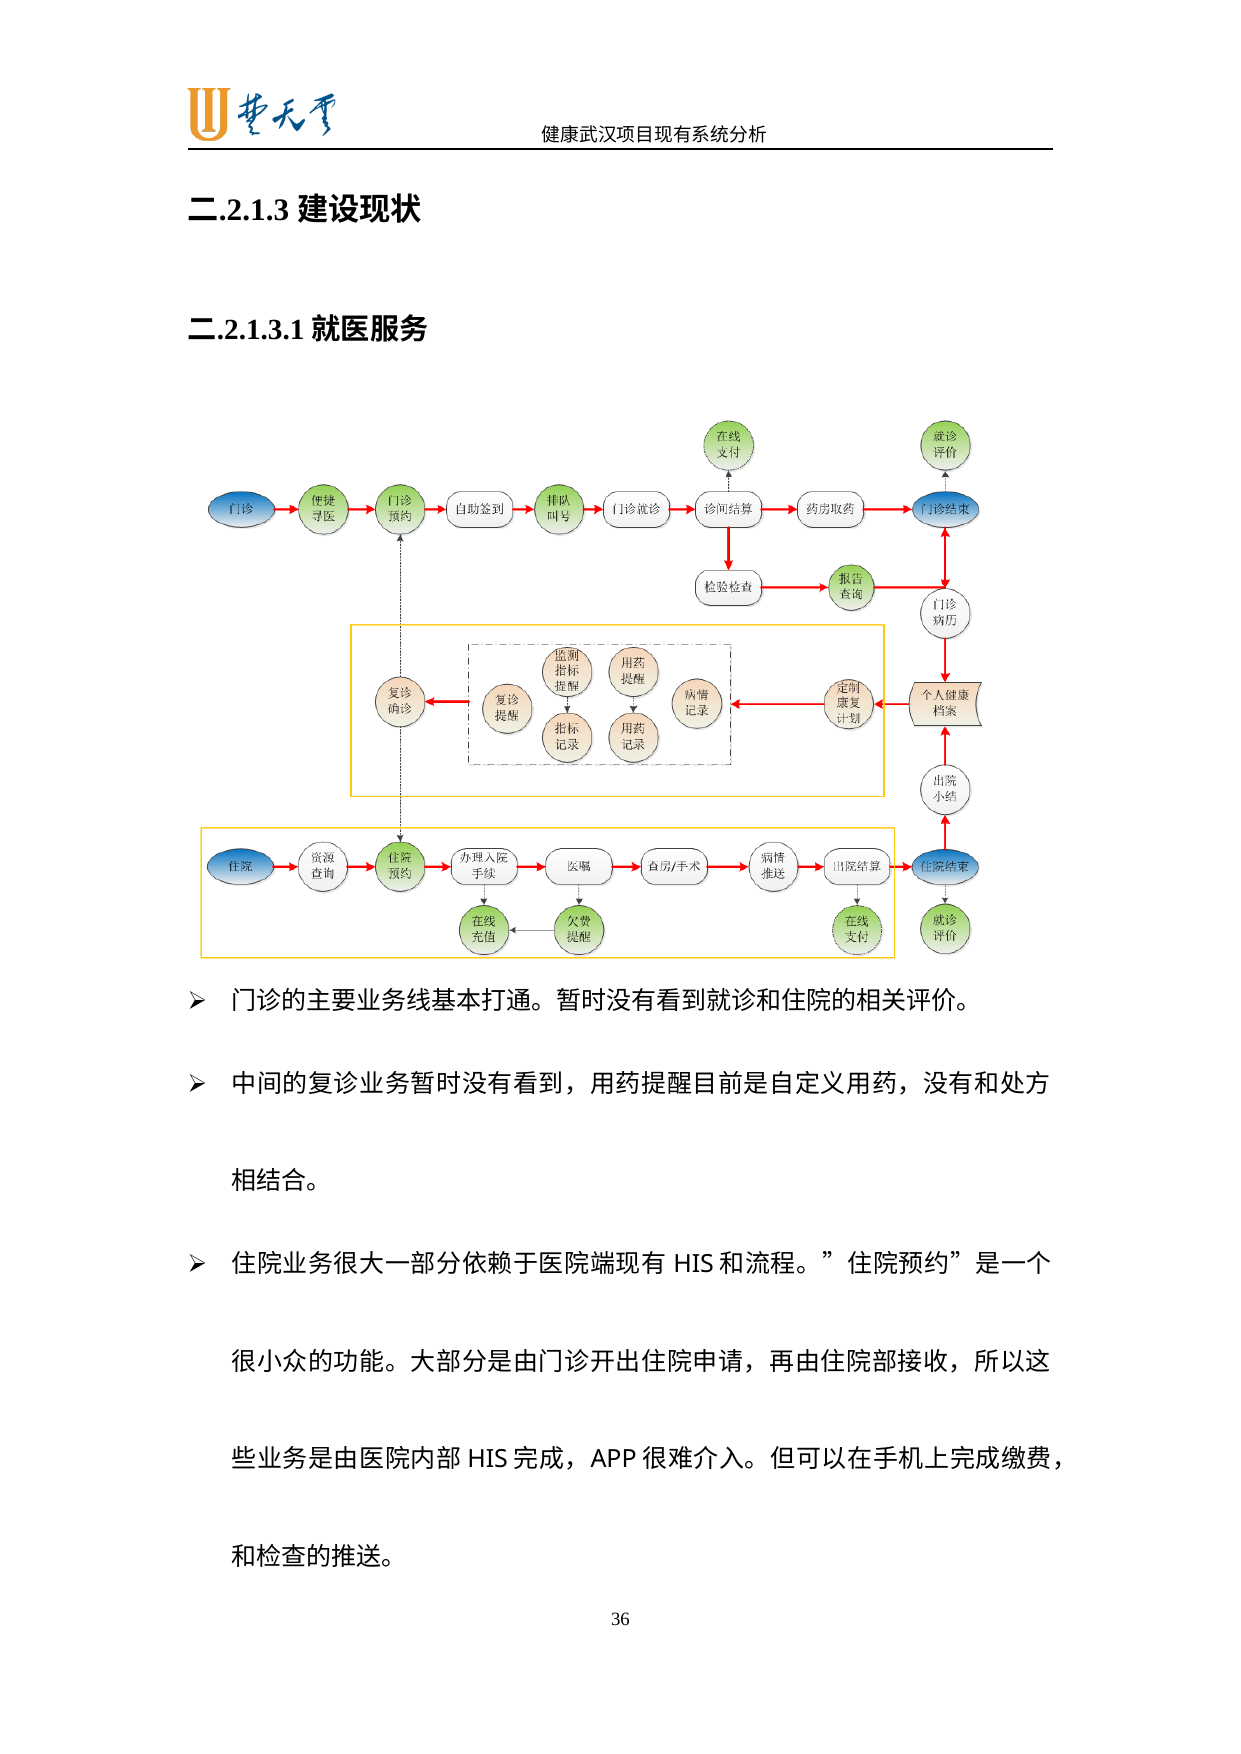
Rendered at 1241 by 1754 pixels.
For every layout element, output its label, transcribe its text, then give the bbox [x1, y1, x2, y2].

subtitle 就医服务 [187, 294, 1053, 359]
picture [187, 413, 997, 963]
list 中间的复诊业务暂时没有看到，用药提醒目前是自定义用药，没有和处方相结合。 [187, 1049, 1053, 1211]
picture [187, 88, 336, 141]
subtitle 建设现状 [187, 174, 1053, 239]
list 住院业务很大一部分依赖于医院端现有HIS和流程。”住院预约”是一个很小众的功能。大部分是由门诊开出住院申请，再由住院部接收，所以这些业务是由医院内部HIS完成，APP很难介入。但可以在手机上完成缴费，和检查的推送。 [187, 1229, 1053, 1587]
list 门诊的主要业务线基本打通。暂时没有看到就诊和住院的相关评价。 [187, 966, 1053, 1031]
